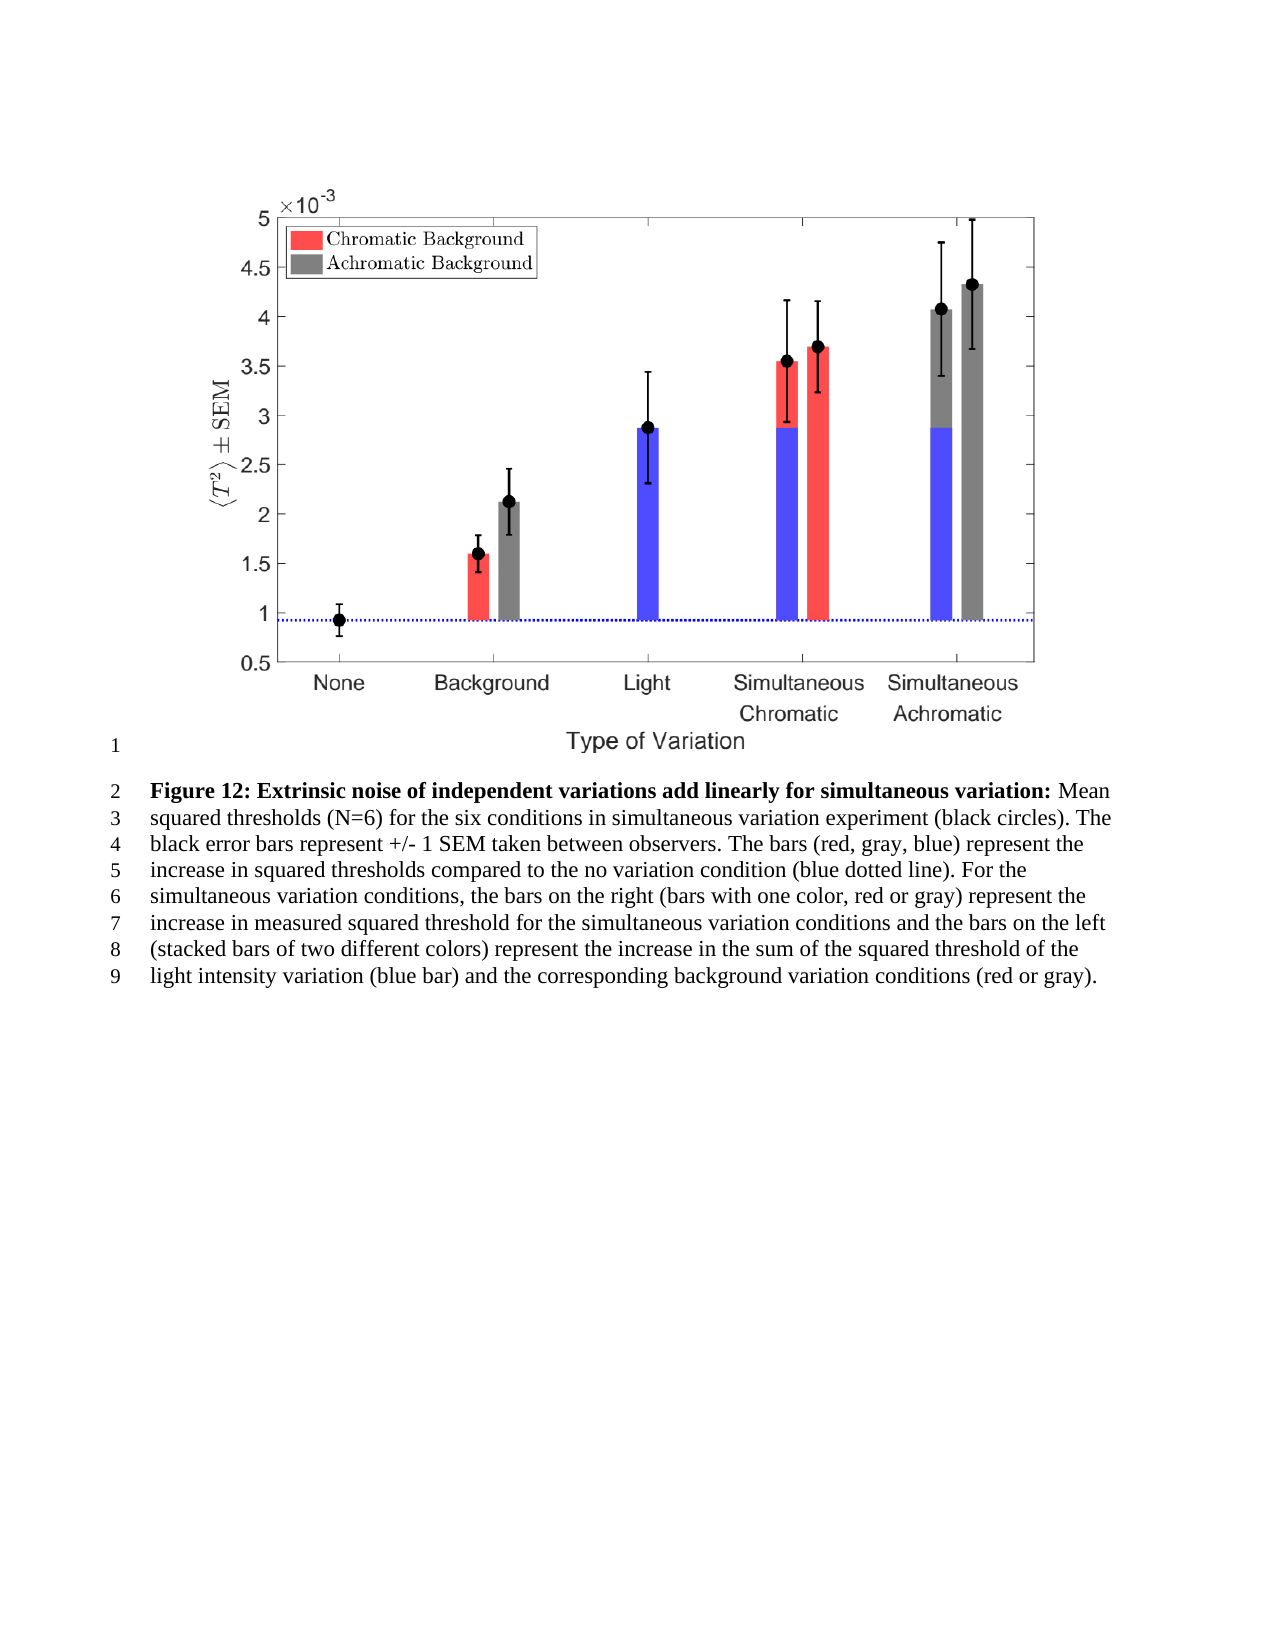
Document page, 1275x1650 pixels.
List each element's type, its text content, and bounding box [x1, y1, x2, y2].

text Figure 12: Extrinsic noise of independent variations add linearly for simultaneous variation: Mean squared thresholds (N=6) for the six conditions in simultaneous variation experiment (black circles). The black error bars represent +/- 1 SEM taken between observers. The bars (red, gray, blue) represent the increase in squared thresholds compared to the no variation condition (blue dotted line). For the simultaneous variation conditions, the bars on the right (bars with one color, red or gray) represent the increase in measured squared threshold for the simultaneous variation conditions and the bars on the left (stacked bars of two different colors) represent the increase in the sum of the squared threshold of the light intensity variation (blue bar) and the corresponding background variation conditions (red or gray). [150, 777, 1125, 988]
